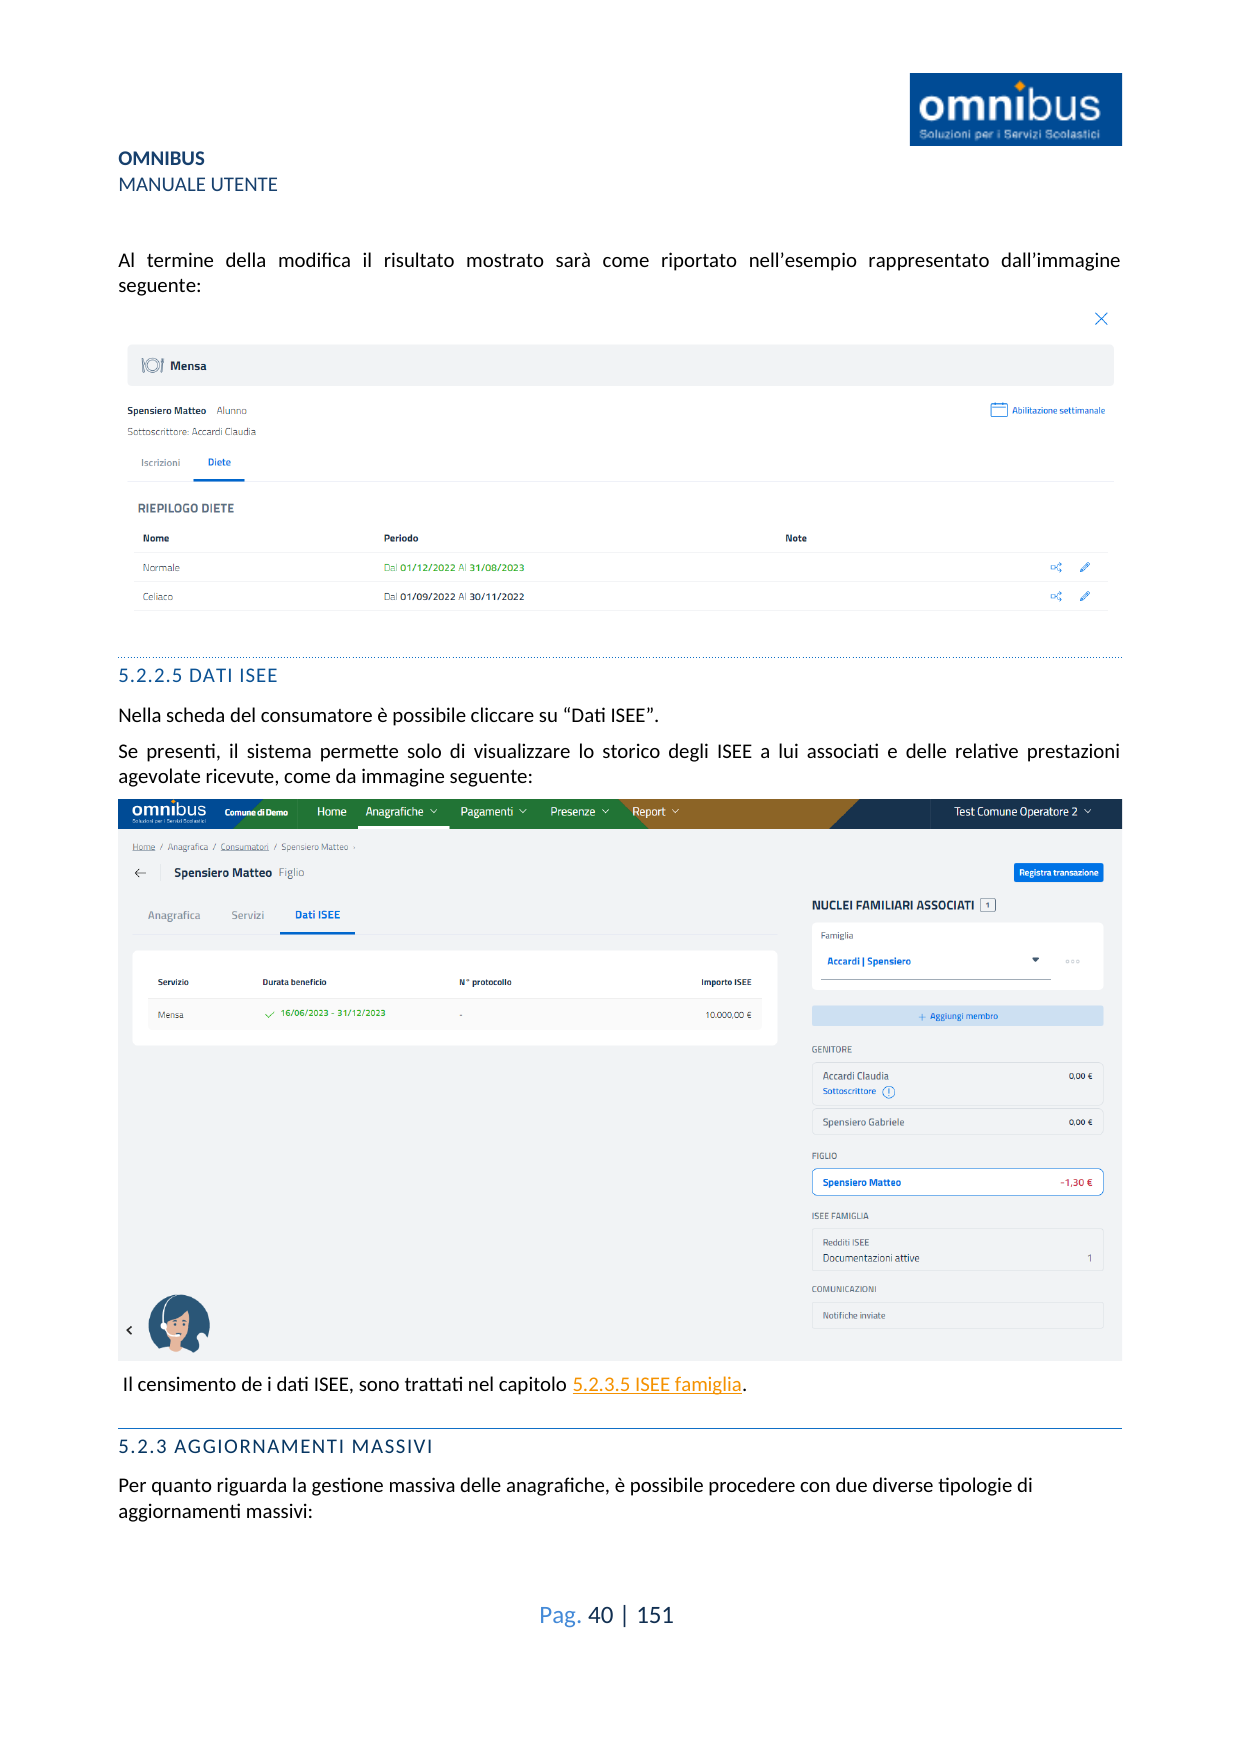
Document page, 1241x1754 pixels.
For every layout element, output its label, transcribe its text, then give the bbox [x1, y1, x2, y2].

subtitle 5.2.3 Aggiornamenti massivi [118, 1429, 1122, 1458]
picture [909, 73, 1123, 146]
picture [118, 308, 1123, 636]
text Al termine della modifica il risultato mostrato sarà come riportato nell’esempio rappresentato dall’immagine seguente: [118, 247, 1122, 298]
text Per quanto riguarda la gestione massiva delle anagrafiche, è possibile procedere con due diverse tipologie di aggiornamenti massivi: [118, 1473, 1122, 1523]
text Il censimento de i dati ISEE, sono trattati nel capitolo 5.2.3.5 ISEE famiglia. [118, 1371, 1122, 1396]
picture [118, 799, 1123, 1361]
text Nella scheda del consumatore è possibile cliccare su “Dati ISEE”. [118, 702, 1122, 727]
subtitle 5.2.2.5 Dati ISEE [118, 657, 1122, 688]
text Se presenti, il sistema permette solo di visualizzare lo storico degli ISEE a lui associati e delle relative prestazioni agevolate ricevute, come da immagine seguente: [118, 738, 1122, 789]
